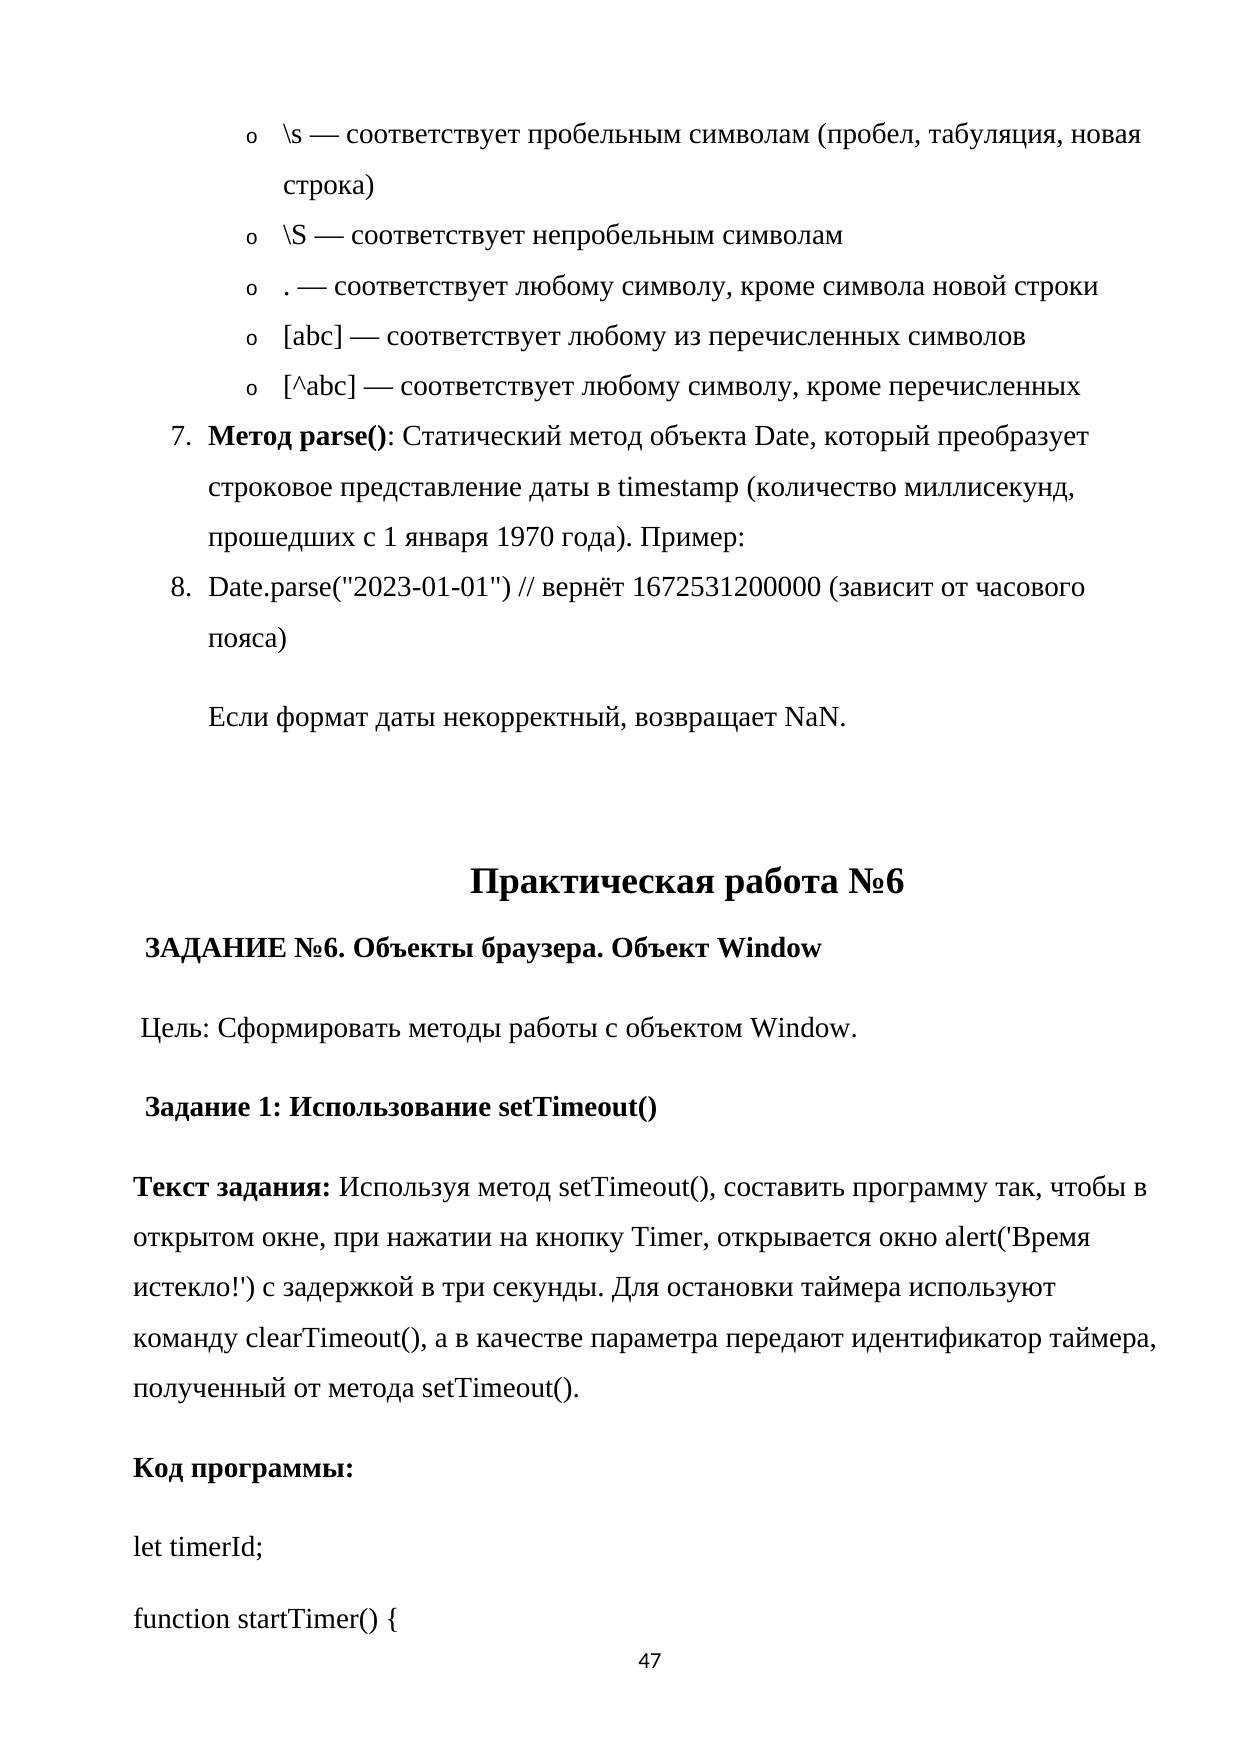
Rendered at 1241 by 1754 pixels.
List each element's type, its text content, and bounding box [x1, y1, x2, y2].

text Текст задания: Используя метод setTimeout(), составить программу так, чтобы в открытом окне, при нажатии на кнопку Timer, открывается окно alert('Время истекло!') с задержкой в три секунды. Для остановки таймера используют команду clearTimeout(), а в качестве параметра передают идентификатор таймера, полученный от метода setTimeout(). [133, 1169, 1166, 1404]
text Задание 1: Использование setTimeout() [144, 1089, 1155, 1123]
list . — соответствует любому символу, кроме символа новой строки [245, 268, 1166, 301]
text ЗАДАНИЕ №6. Объекты браузера. Объект Window [144, 931, 1155, 964]
text Если формат даты некорректный, возвращает NaN. [208, 699, 1166, 733]
text Код программы: [133, 1450, 1166, 1483]
list \S — соответствует непробельным символам [245, 217, 1166, 251]
text Практическая работа №6 [208, 858, 1166, 901]
list \s — соответствует пробельным символам (пробел, табуляция, новая строка) [245, 117, 1166, 201]
list Метод parse(): Статический метод объекта Date, который преобразует строковое представление даты в timestamp (количество миллисекунд, прошедших с 1 января 1970 года). Пример: [170, 418, 1166, 553]
text Цель: Сформировать методы работы с объектом Window. [133, 1010, 1166, 1043]
list Date.parse("2023-01-01") // вернёт 1672531200000 (зависит от часового пояса) [170, 569, 1166, 653]
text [133, 1529, 1166, 1635]
list [abc] — соответствует любому из перечисленных символов [245, 318, 1166, 351]
list [^abc] — соответствует любому символу, кроме перечисленных [245, 368, 1166, 402]
